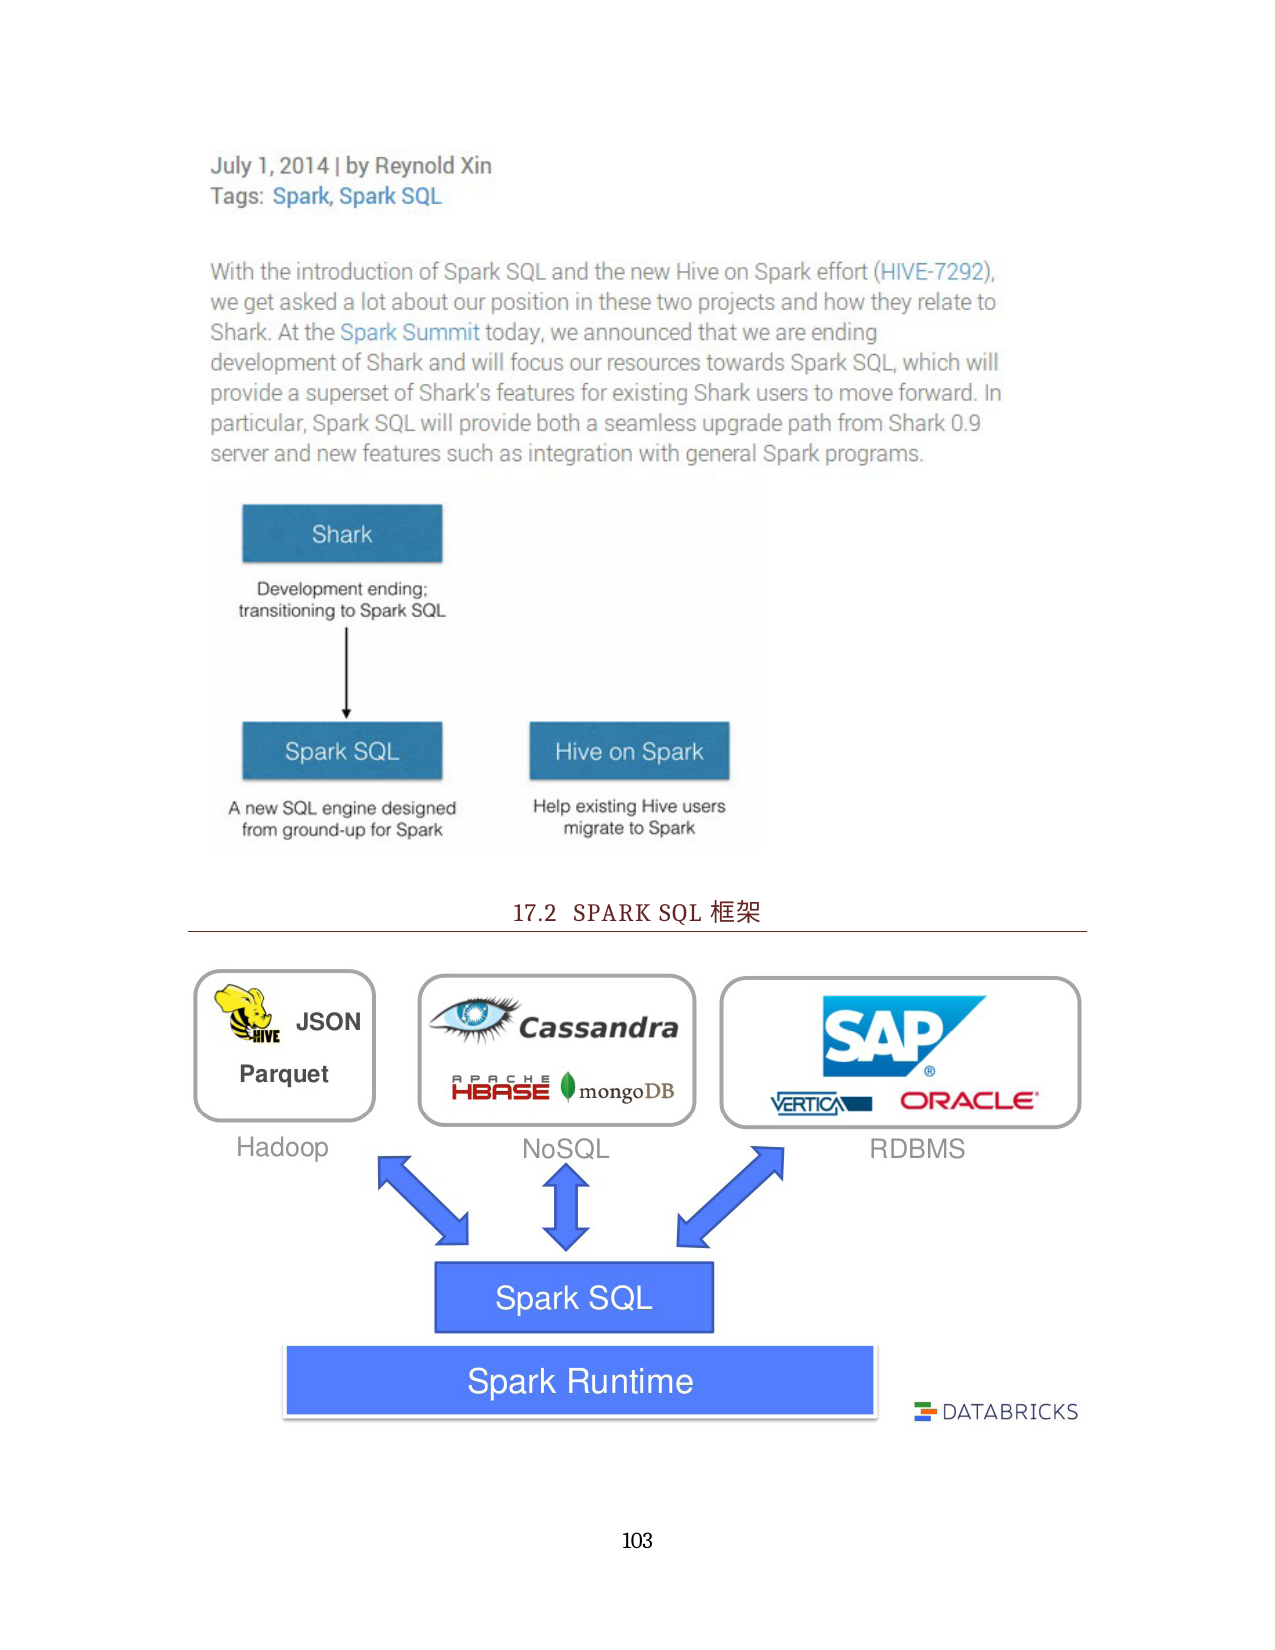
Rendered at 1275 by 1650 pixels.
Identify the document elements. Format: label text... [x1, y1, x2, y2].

subtitle Spark SQL 框架 [187, 892, 1087, 932]
